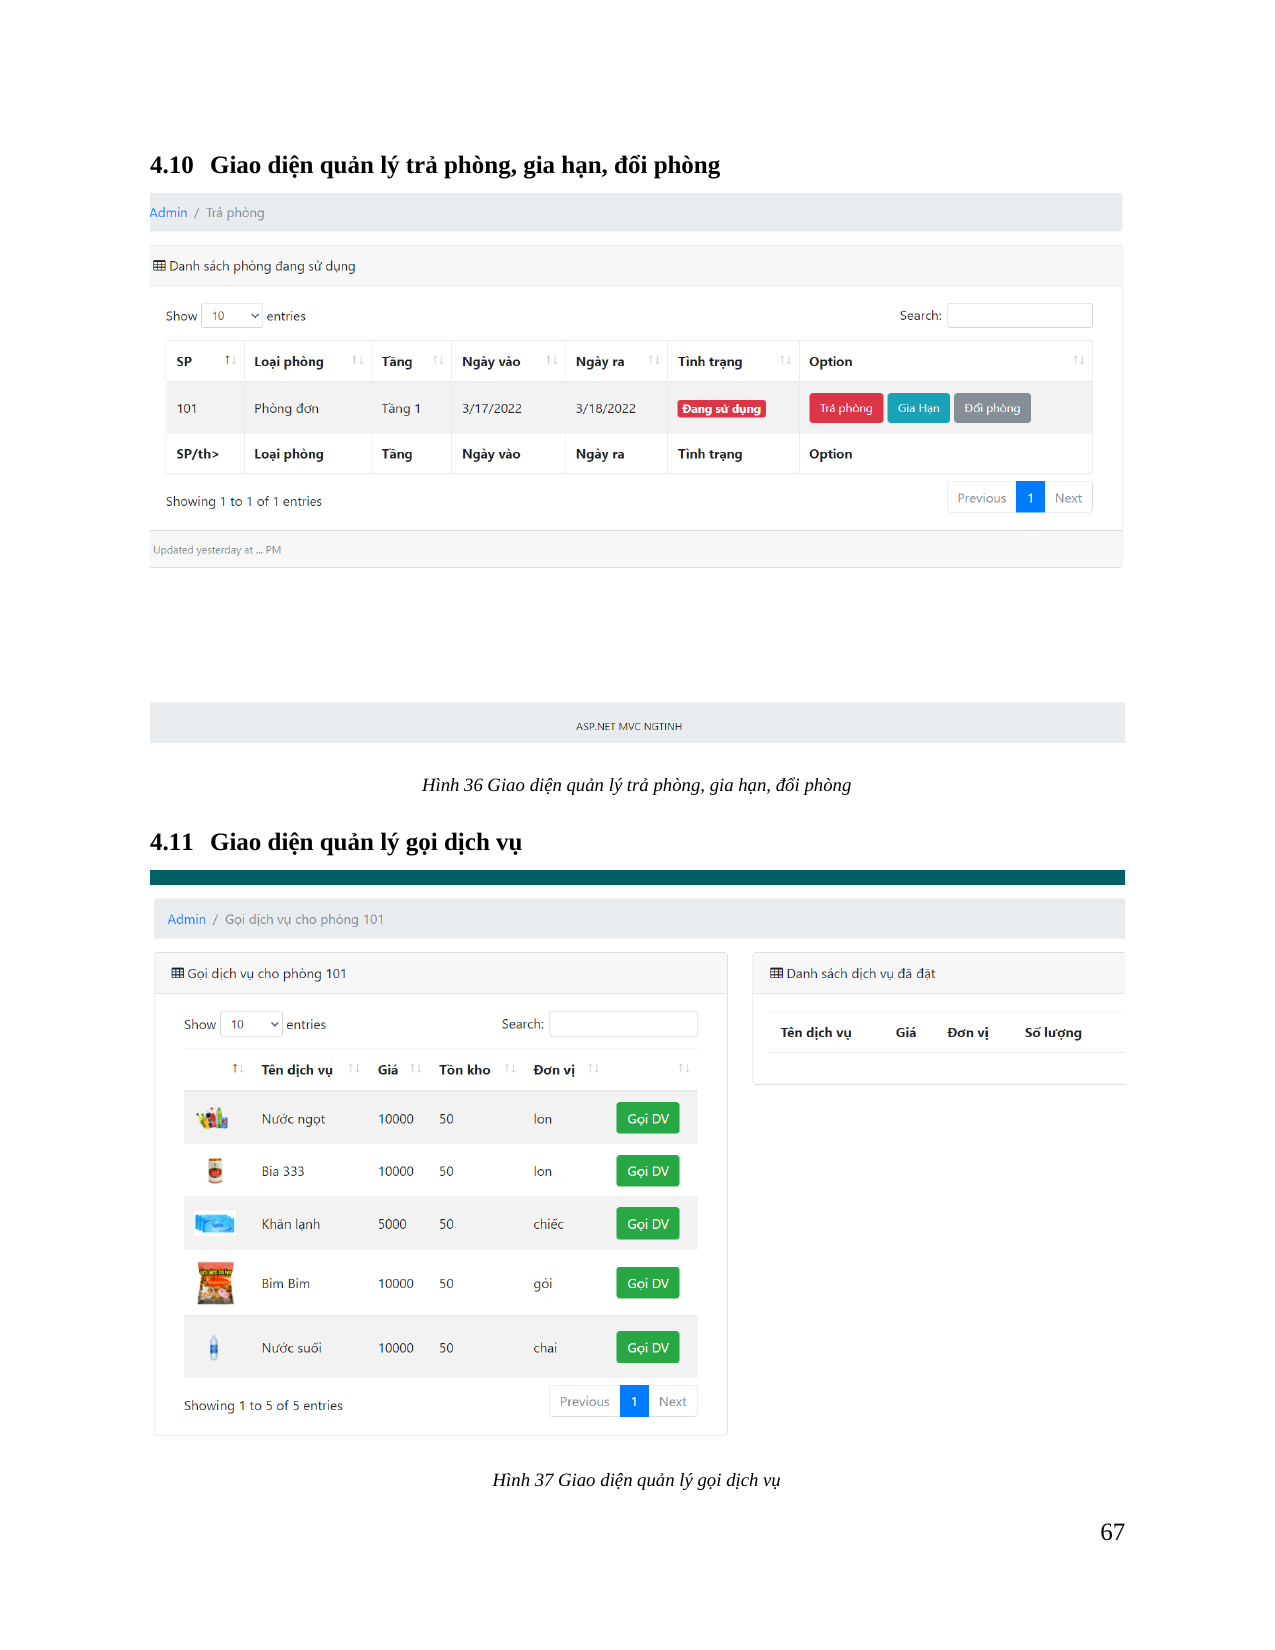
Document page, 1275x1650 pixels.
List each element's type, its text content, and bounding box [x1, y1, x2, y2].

subtitle Giao diện quản lý trả phòng, gia hạn, đổi phòng [150, 150, 1125, 179]
text Hình 37 Giao diện quản lý gọi dịch vụ [150, 1469, 1125, 1490]
picture [150, 870, 1125, 1438]
text Hình 36 Giao diện quản lý trả phòng, gia hạn, đổi phòng [150, 774, 1125, 796]
subtitle Giao diện quản lý gọi dịch vụ [150, 827, 1125, 856]
picture [150, 193, 1125, 743]
